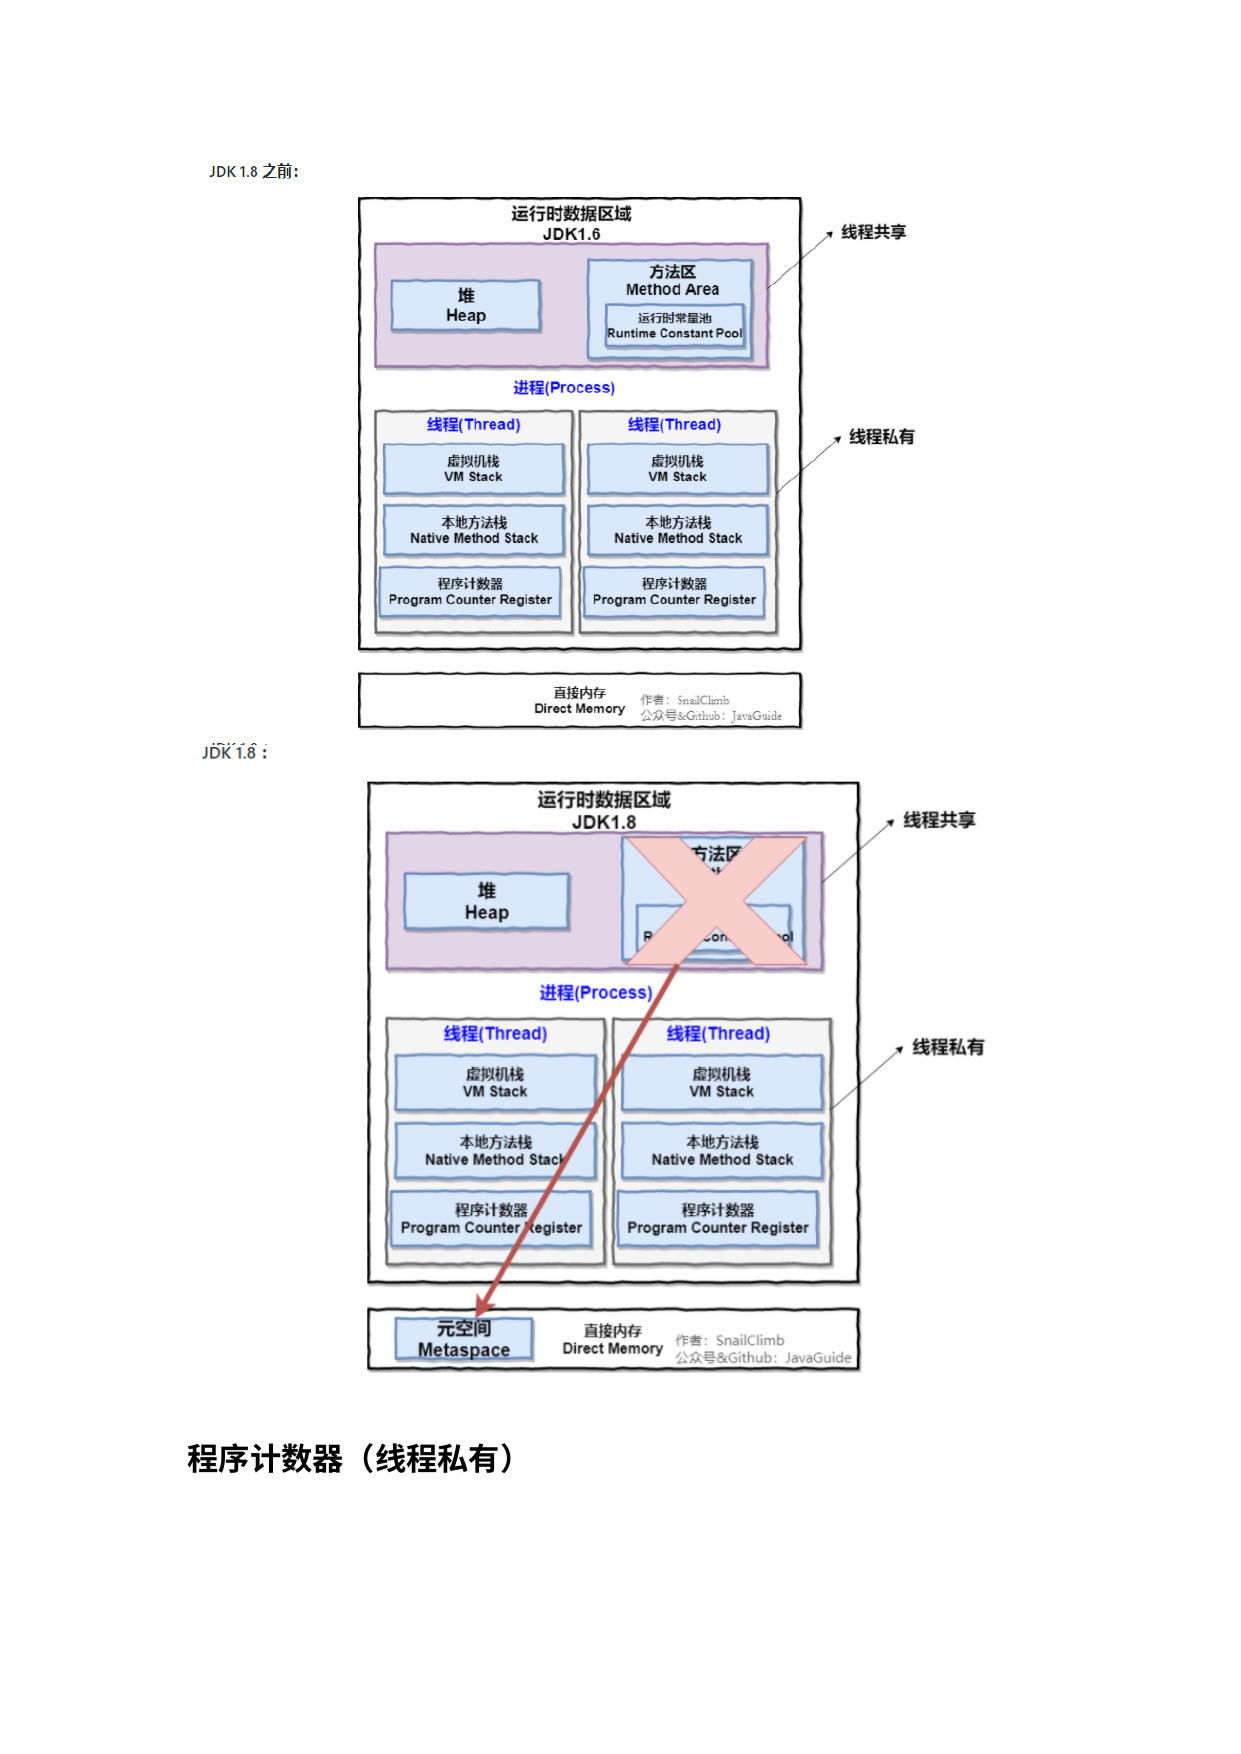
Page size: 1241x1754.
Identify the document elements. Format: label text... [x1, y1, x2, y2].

picture [187, 162, 1053, 745]
subtitle 程序计数器（线程私有） [187, 1424, 1053, 1489]
picture [187, 747, 1053, 1382]
